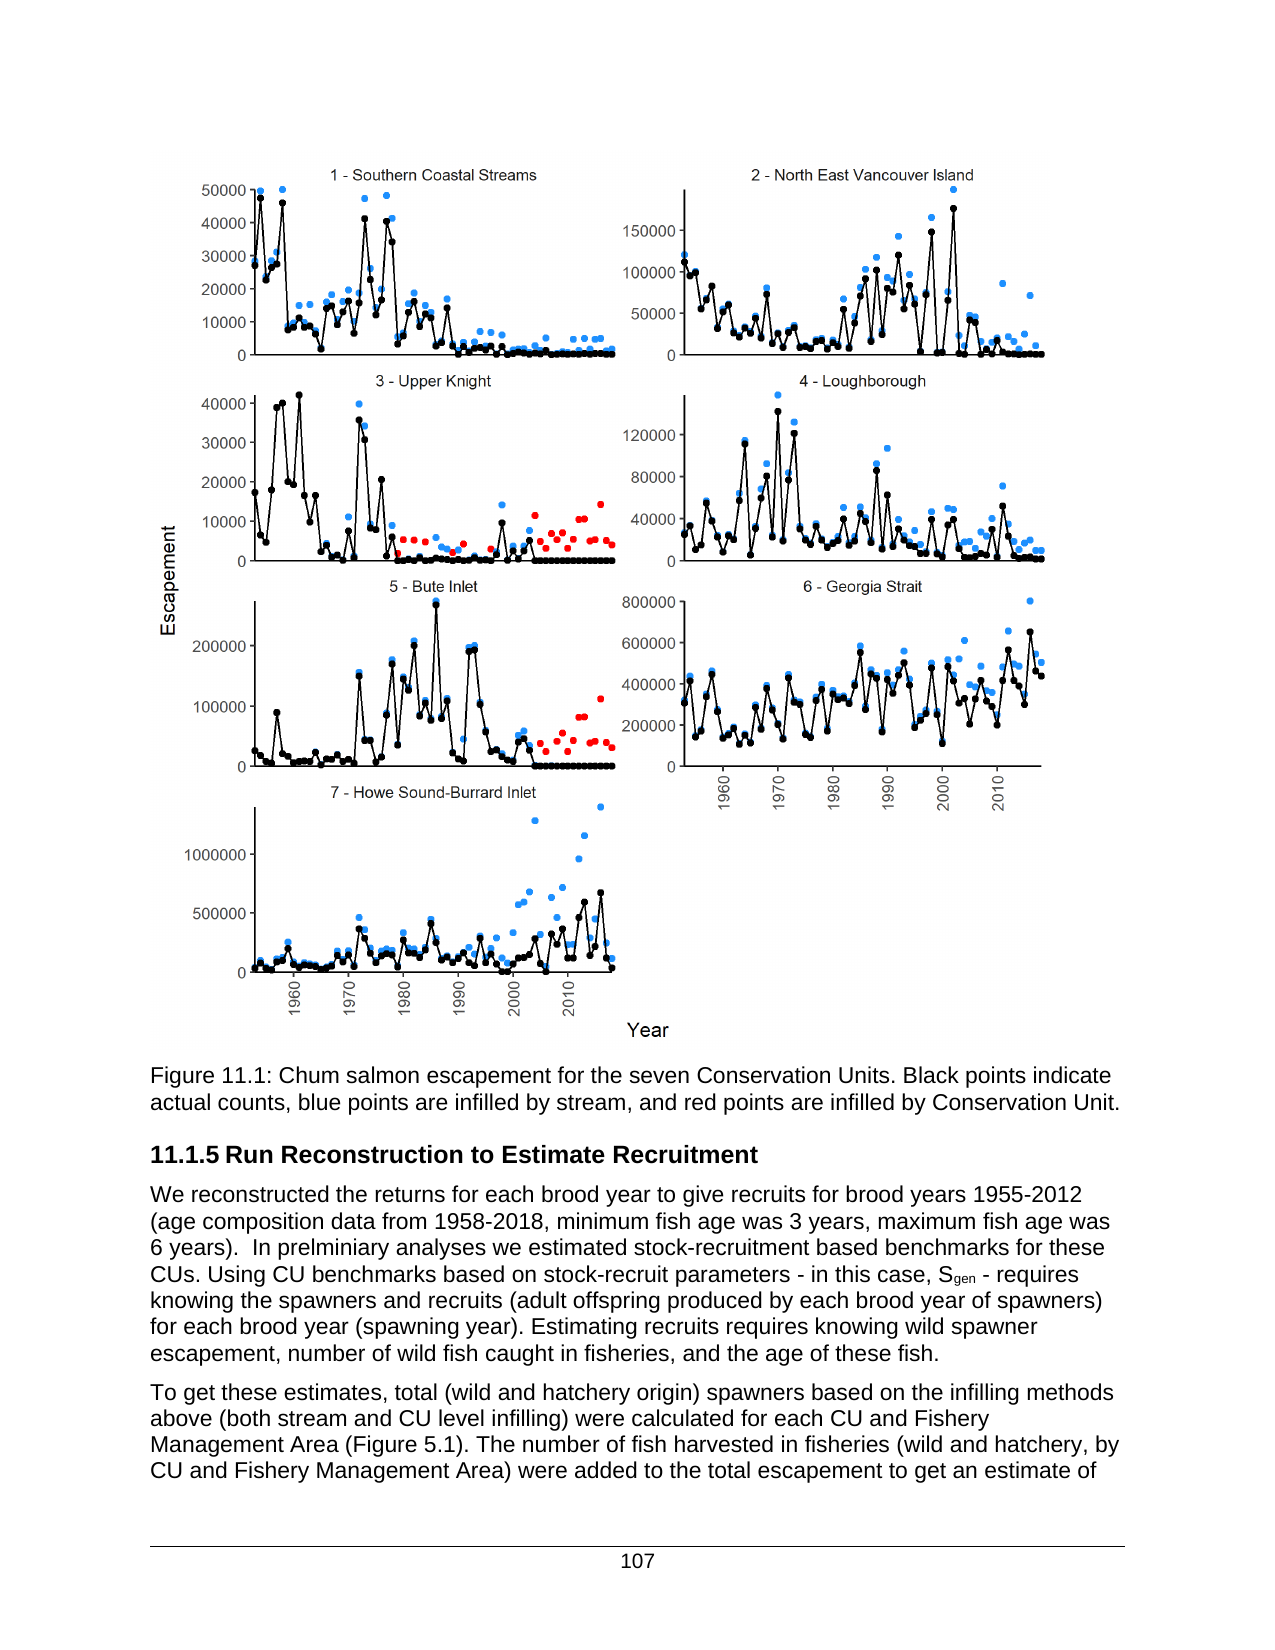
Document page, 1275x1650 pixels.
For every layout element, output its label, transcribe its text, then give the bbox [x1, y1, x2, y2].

text We reconstructed the returns for each brood year to give recruits for brood years 1955-2012 (age composition data from 1958-2018, minimum fish age was 3 years, maximum fish age was 6 years). In prelminiary analyses we estimated stock-recruitment based benchmarks for these CUs. Using CU benchmarks based on stock-recruit parameters - in this case, Sgen - requires knowing the spawners and recruits (adult offspring produced by each brood year of spawners) for each brood year (spawning year). Estimating recruits requires knowing wild spawner escapement, number of wild fish caught in fisheries, and the age of these fish. [150, 1181, 1125, 1366]
subtitle 11.1.5 Run Reconstruction to Estimate Recruitment [150, 1140, 1125, 1169]
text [150, 1378, 1125, 1484]
text Figure 11.1: Chum salmon escapement for the seven Conservation Units. Black points indicate actual counts, blue points are infilled by stream, and red points are infilled by Conservation Unit. [150, 1062, 1125, 1115]
picture [150, 150, 1050, 1050]
